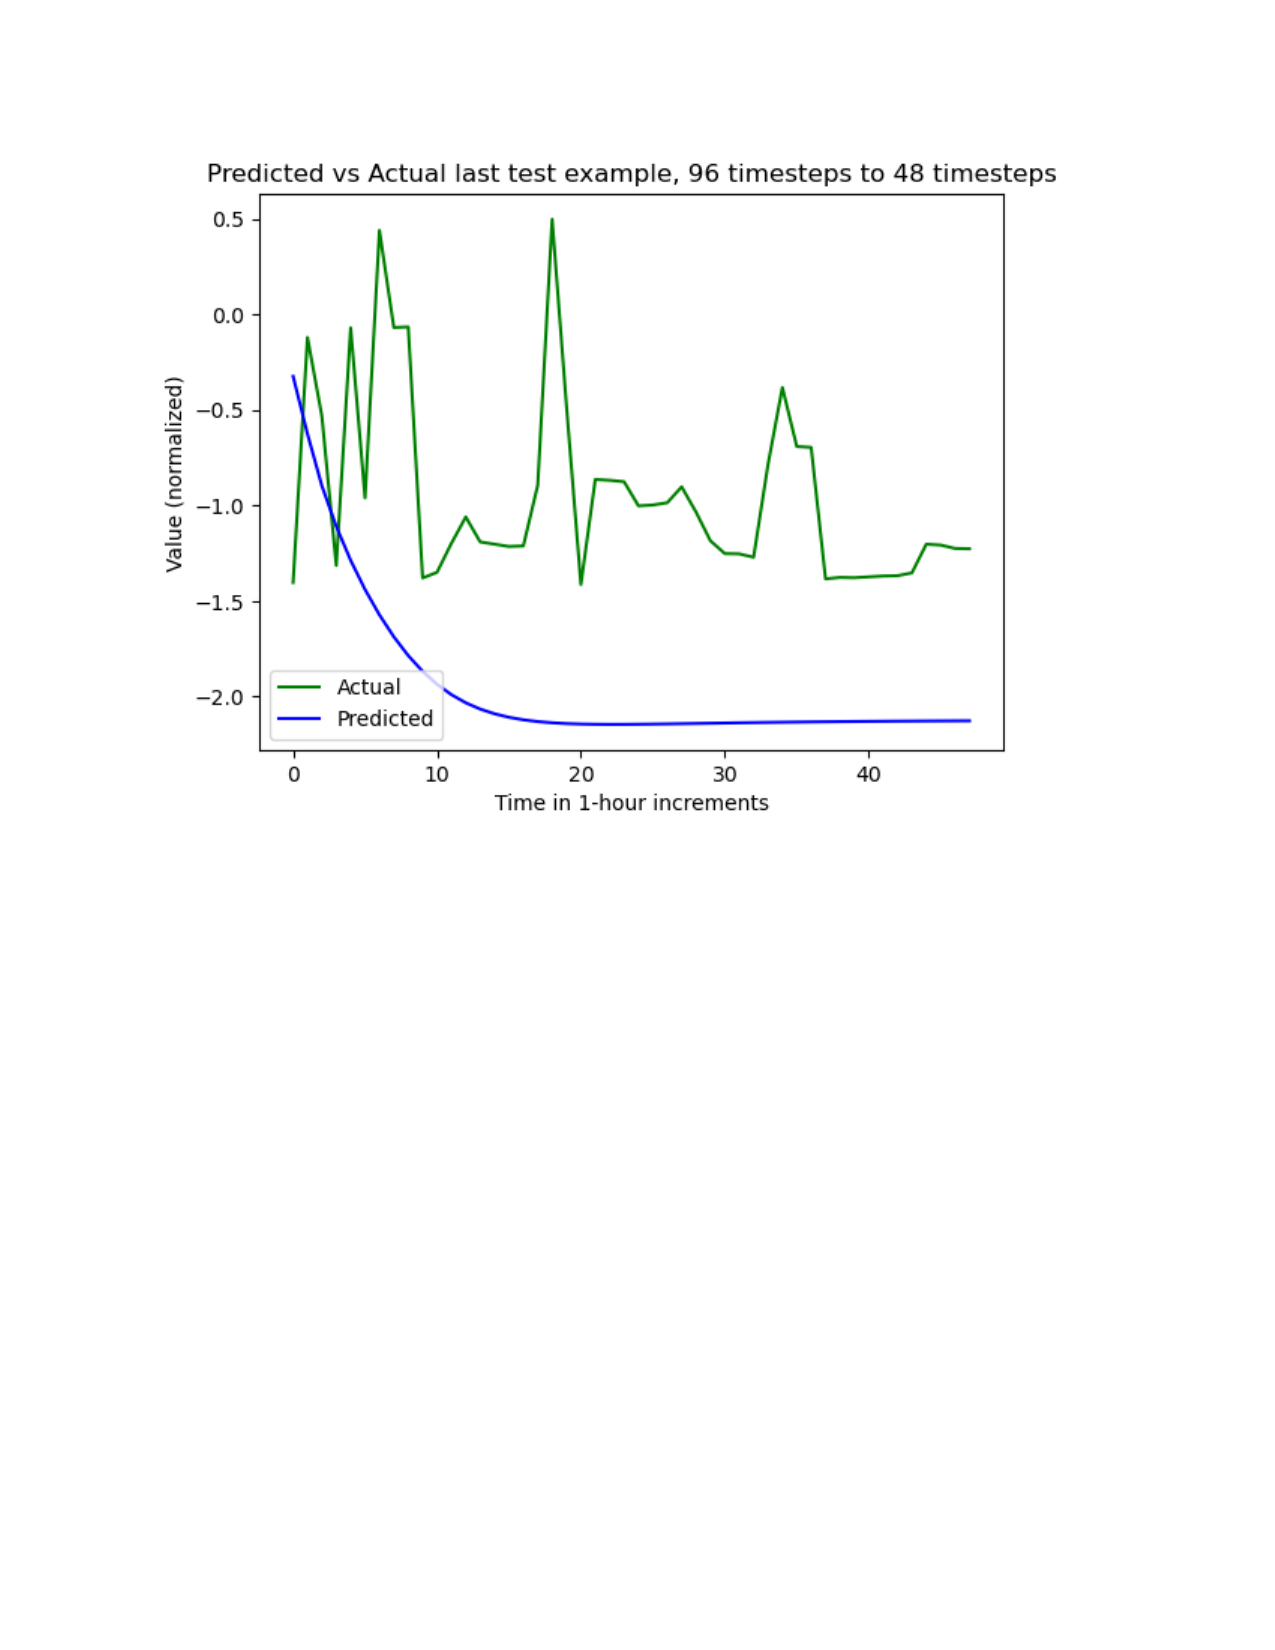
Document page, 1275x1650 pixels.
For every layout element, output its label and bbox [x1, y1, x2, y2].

picture [150, 150, 1071, 830]
